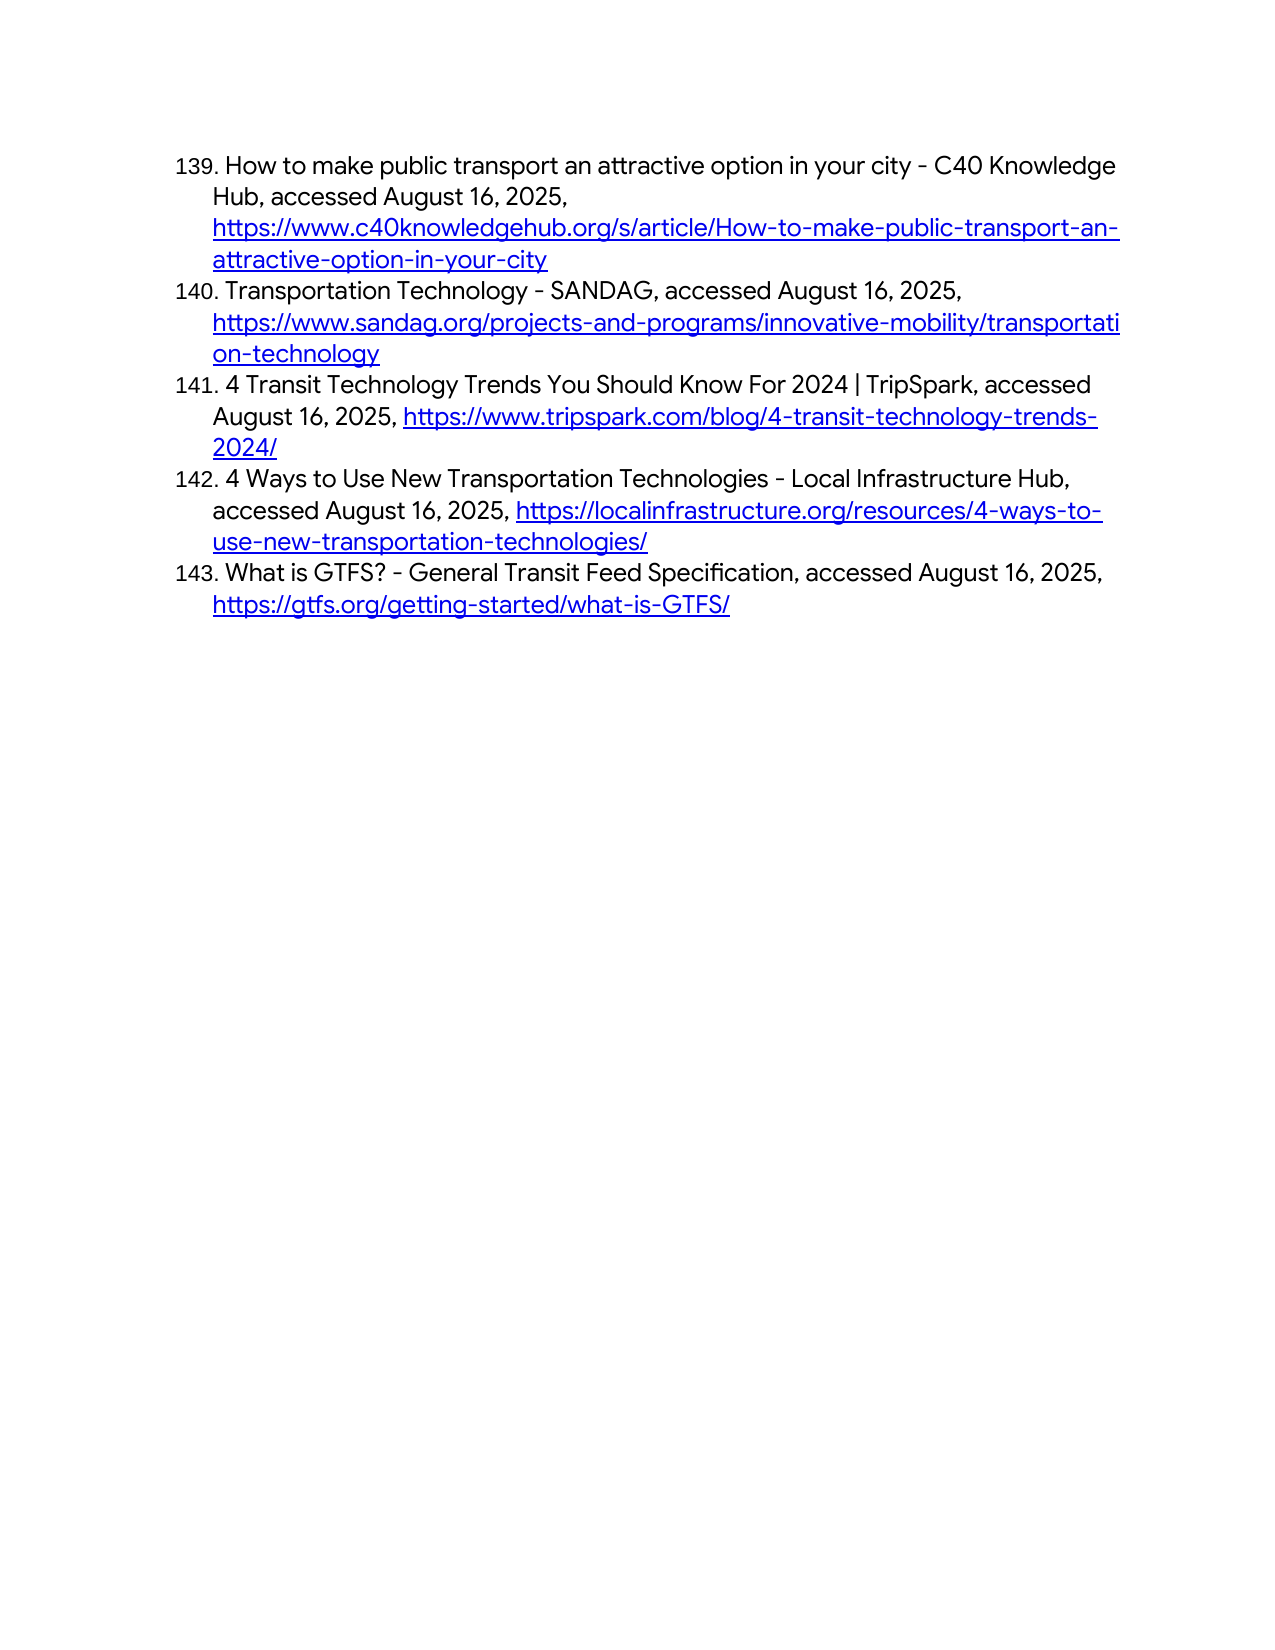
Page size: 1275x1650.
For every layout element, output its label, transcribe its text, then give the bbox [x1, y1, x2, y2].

list How to make public transport an attractive option in your city - C40 Knowledge Hub, accessed August 16, 2025, https://www.c40knowledgehub.org/s/article/How-to-make-public-transport-an-attractive-option-in-your-city [175, 150, 1125, 275]
list Transportation Technology - SANDAG, accessed August 16, 2025, https://www.sandag.org/projects-and-programs/innovative-mobility/transportation-technology [175, 275, 1125, 369]
list 4 Ways to Use New Transportation Technologies - Local Infrastructure Hub, accessed August 16, 2025, https://localinfrastructure.org/resources/4-ways-to-use-new-transportation-technologies/ [175, 463, 1125, 558]
list 4 Transit Technology Trends You Should Know For 2024 | TripSpark, accessed August 16, 2025, https://www.tripspark.com/blog/4-transit-technology-trends-2024/ [175, 369, 1125, 463]
list What is GTFS? - General Transit Feed Specification, accessed August 16, 2025, https://gtfs.org/getting-started/what-is-GTFS/ [175, 558, 1125, 620]
